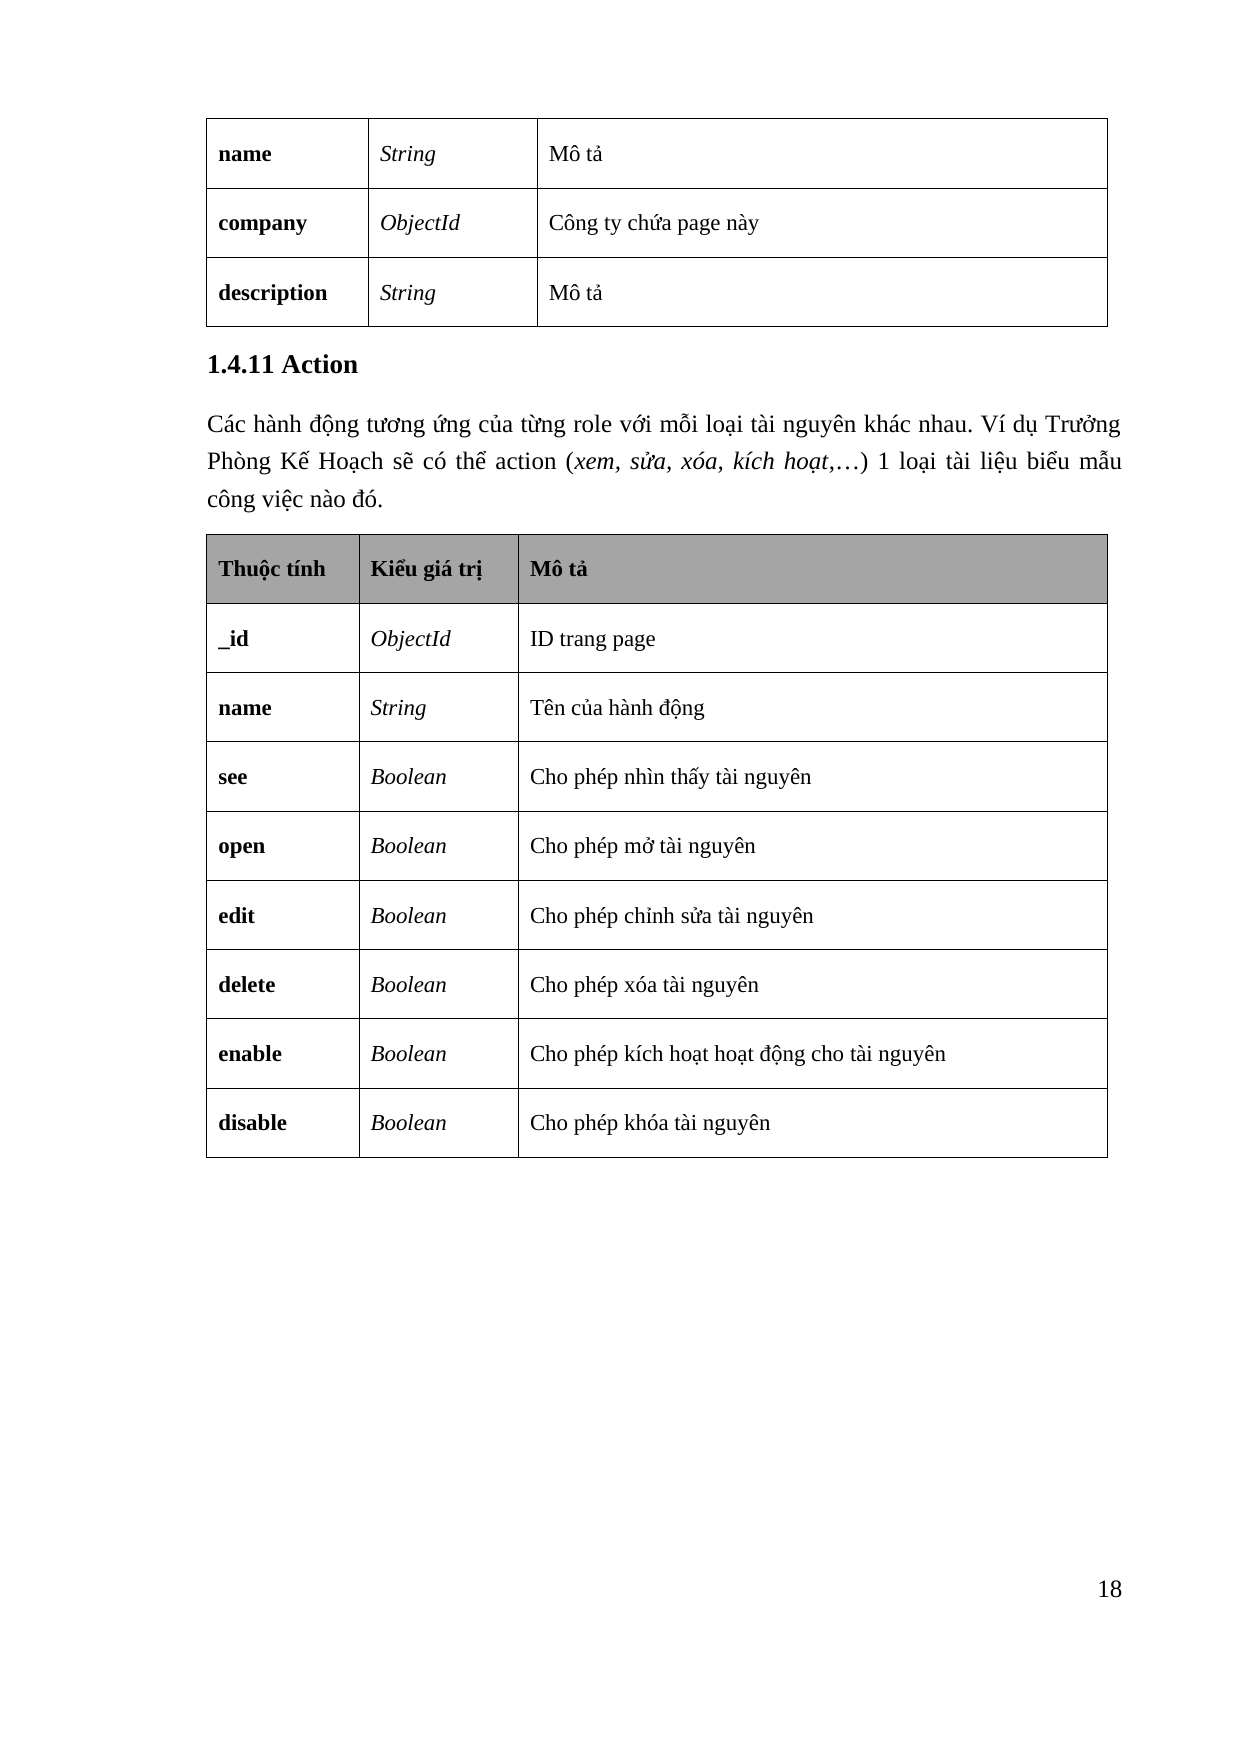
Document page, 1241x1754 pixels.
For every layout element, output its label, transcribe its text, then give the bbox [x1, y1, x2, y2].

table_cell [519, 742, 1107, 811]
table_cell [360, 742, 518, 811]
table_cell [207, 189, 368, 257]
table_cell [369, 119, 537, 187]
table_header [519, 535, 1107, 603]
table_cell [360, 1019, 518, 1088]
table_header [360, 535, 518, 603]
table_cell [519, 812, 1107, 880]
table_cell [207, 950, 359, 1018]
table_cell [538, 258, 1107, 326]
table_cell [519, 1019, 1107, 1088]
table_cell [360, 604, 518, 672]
text Các hành động tương ứng của từng role với mỗi loại tài nguyên khác nhau. Ví dụ Trưởng Phòng Kế Hoạch sẽ có thể action (xem, sửa, xóa, kích hoạt,…) 1 loại tài liệu biểu mẫu công việc nào đó. [207, 409, 1122, 512]
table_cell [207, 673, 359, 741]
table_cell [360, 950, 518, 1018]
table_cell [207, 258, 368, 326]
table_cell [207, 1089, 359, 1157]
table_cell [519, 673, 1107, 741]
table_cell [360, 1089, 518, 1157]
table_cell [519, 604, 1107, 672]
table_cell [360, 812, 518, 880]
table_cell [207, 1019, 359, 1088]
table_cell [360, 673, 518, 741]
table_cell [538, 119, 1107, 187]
subtitle Action [207, 348, 1122, 379]
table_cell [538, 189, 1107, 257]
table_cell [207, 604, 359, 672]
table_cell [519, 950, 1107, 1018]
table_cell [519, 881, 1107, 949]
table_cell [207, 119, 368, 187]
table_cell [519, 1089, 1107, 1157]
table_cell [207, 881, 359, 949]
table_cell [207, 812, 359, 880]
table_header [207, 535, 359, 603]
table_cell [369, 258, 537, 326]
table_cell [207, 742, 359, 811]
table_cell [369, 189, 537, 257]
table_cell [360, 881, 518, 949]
